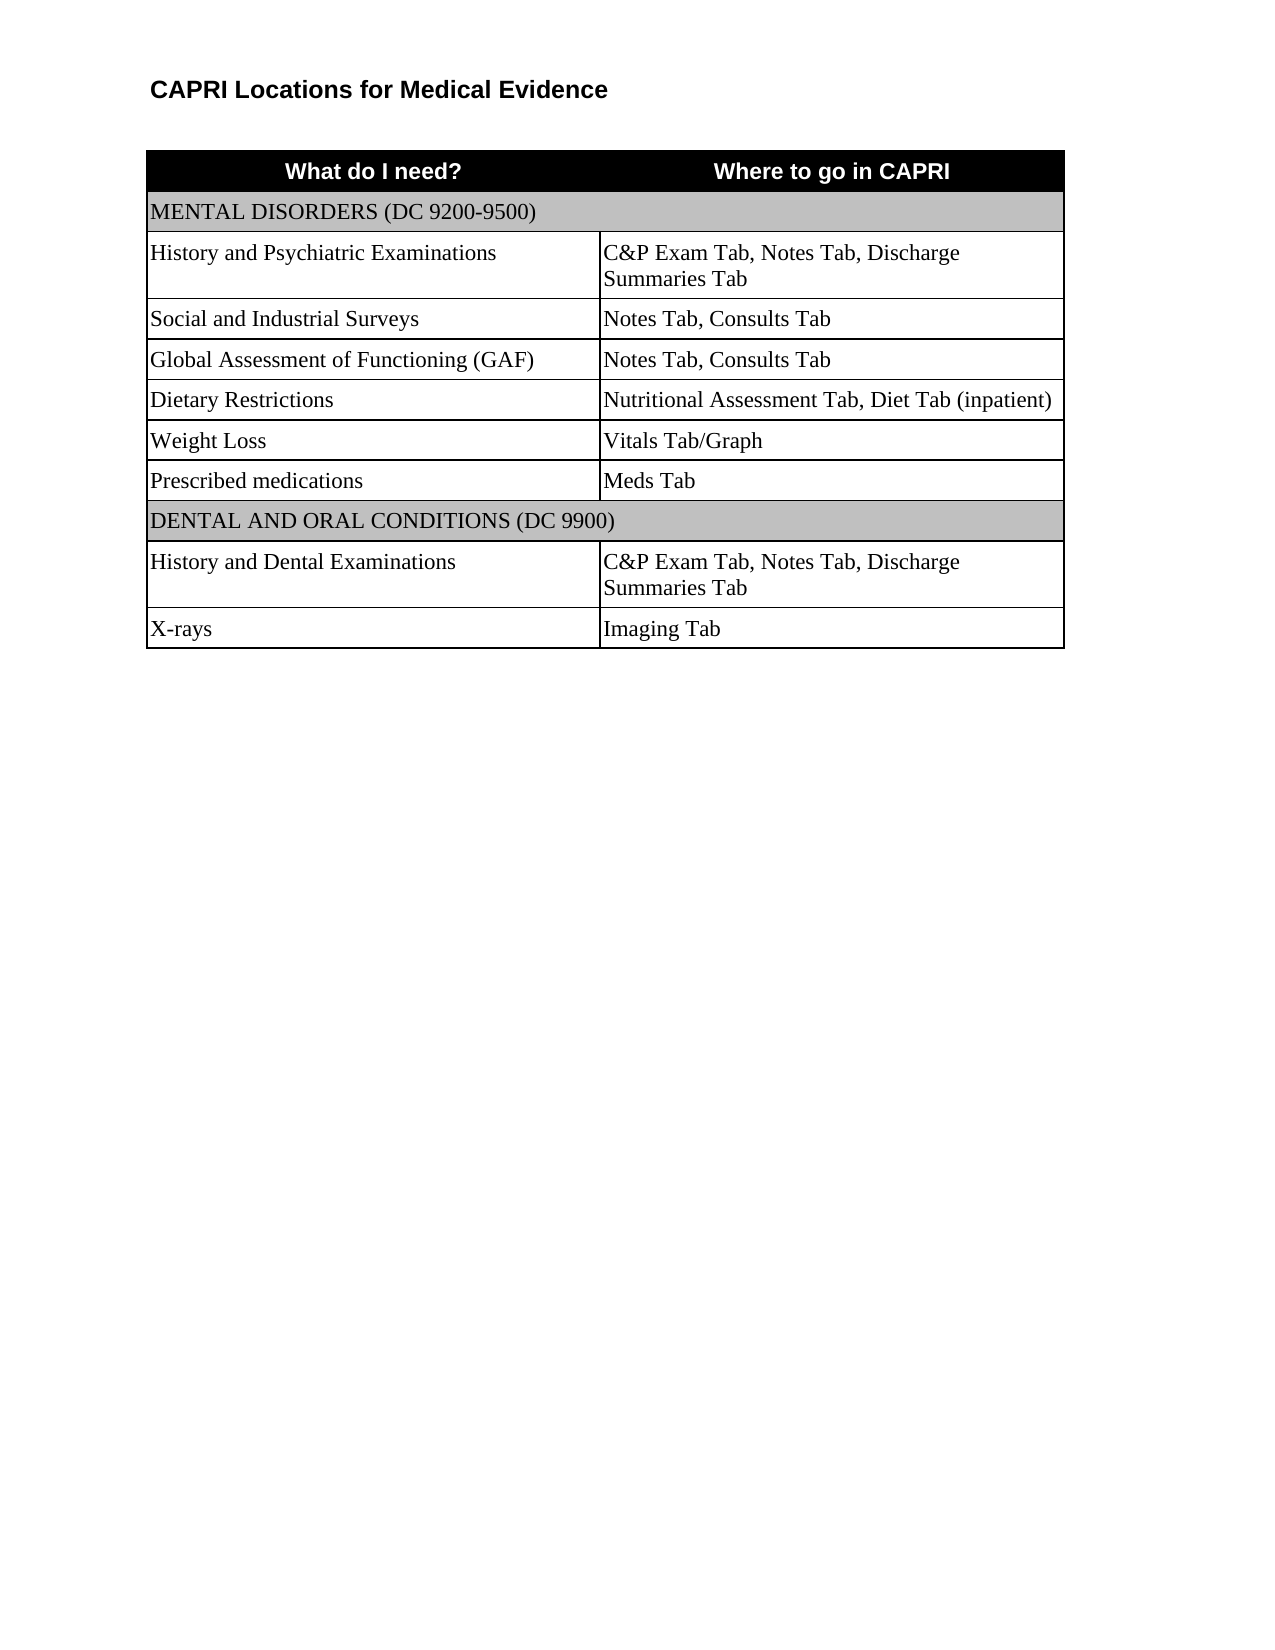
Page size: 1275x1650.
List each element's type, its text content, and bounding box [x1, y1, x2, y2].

table_cell Dietary Restrictions [148, 380, 599, 419]
table_cell X-rays [148, 608, 599, 647]
table_cell Social and Industrial Surveys [148, 299, 599, 338]
table_cell Nutritional Assessment Tab, Diet Tab (inpatient) [601, 380, 1063, 419]
table_cell C&P Exam Tab, Notes Tab, Discharge Summaries Tab [601, 542, 1063, 607]
table_header What do I need? [148, 152, 599, 190]
table_cell Vitals Tab/Graph [601, 421, 1063, 459]
table_cell History and Dental Examinations [148, 542, 599, 607]
table_cell MENTAL DISORDERS (DC 9200-9500) [148, 192, 1063, 231]
table_cell Notes Tab, Consults Tab [601, 340, 1063, 378]
table_header Where to go in CAPRI [601, 152, 1063, 190]
table_cell Global Assessment of Functioning (GAF) [148, 340, 599, 378]
table_cell Notes Tab, Consults Tab [601, 299, 1063, 338]
table_cell Prescribed medications [148, 461, 599, 500]
table_cell C&P Exam Tab, Notes Tab, Discharge Summaries Tab [601, 232, 1063, 298]
table_cell History and Psychiatric Examinations [148, 232, 599, 298]
table_cell Imaging Tab [601, 608, 1063, 647]
table_cell Weight Loss [148, 421, 599, 459]
table_cell DENTAL AND ORAL CONDITIONS (DC 9900) [148, 501, 1063, 540]
table_cell Meds Tab [601, 461, 1063, 500]
